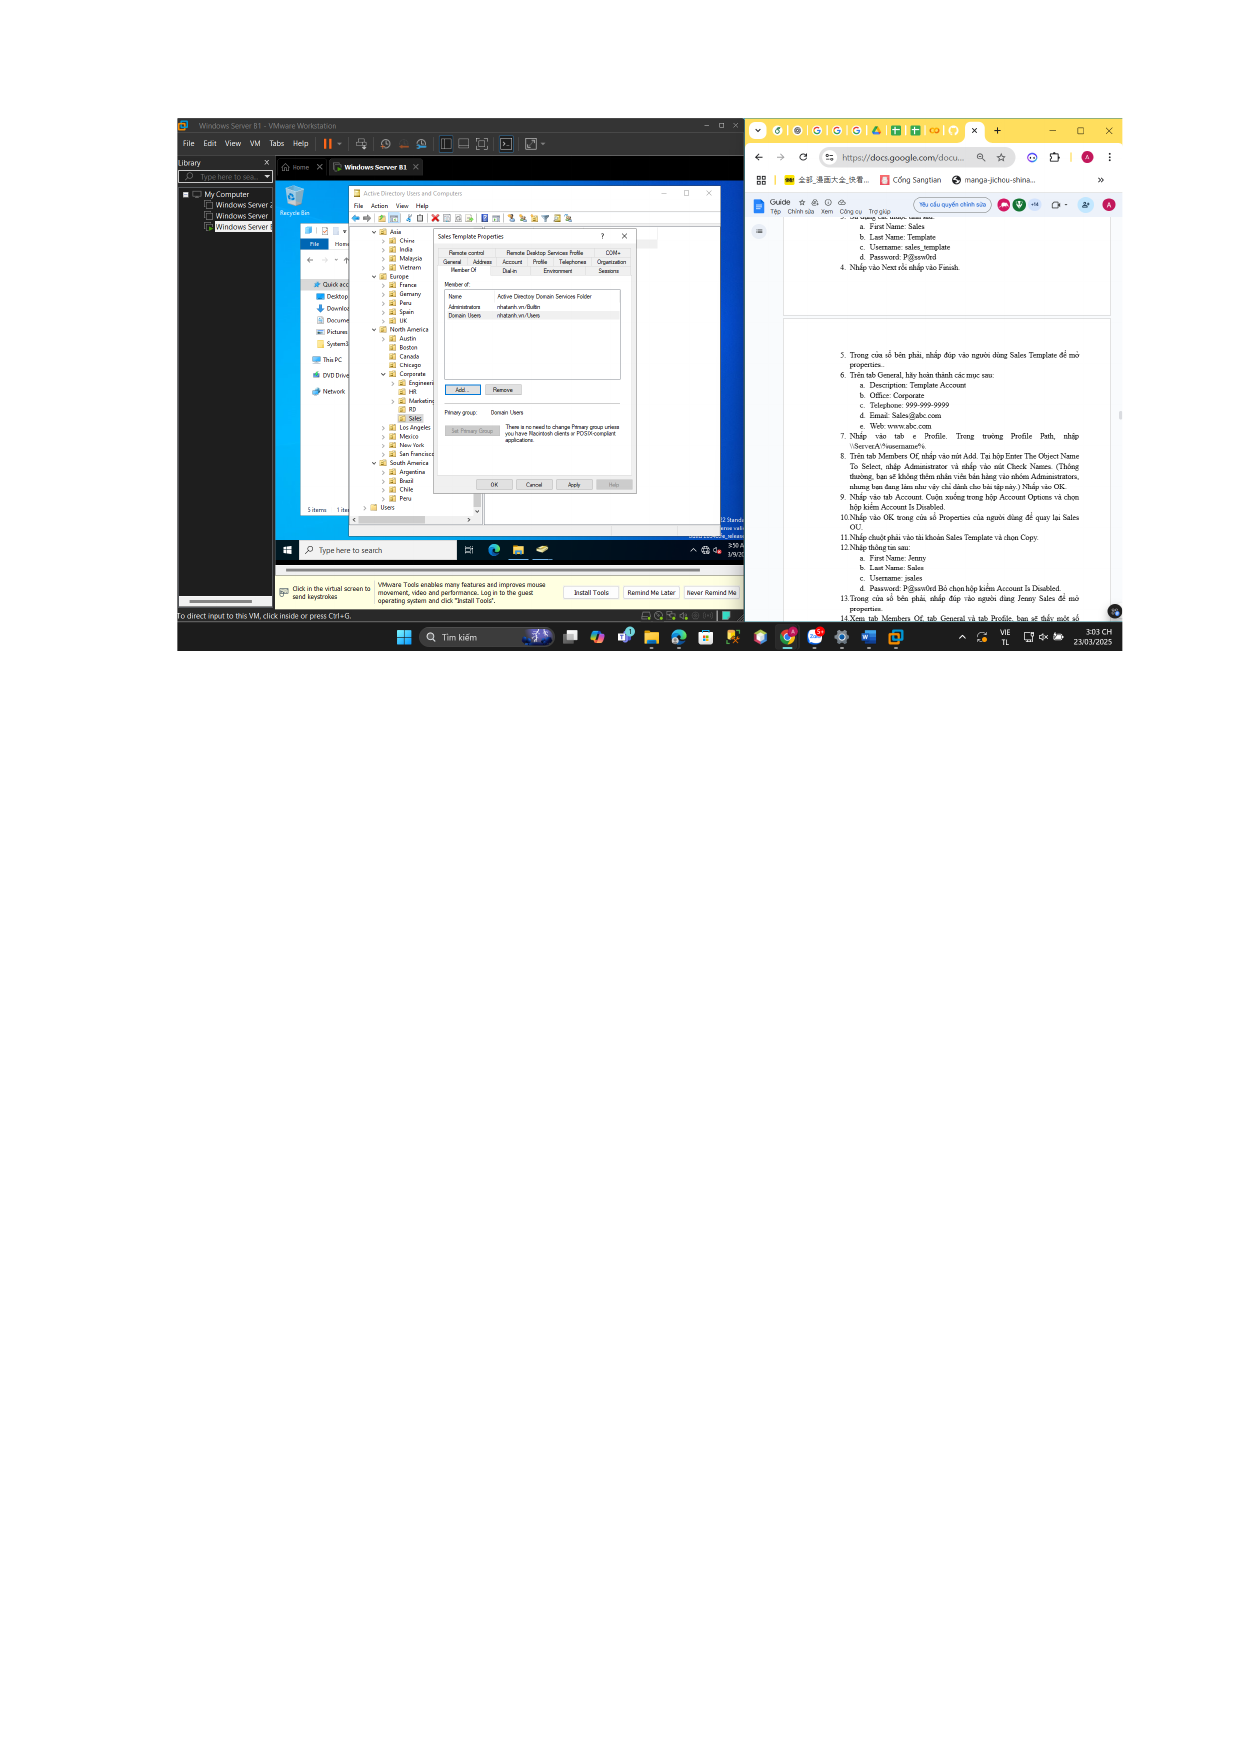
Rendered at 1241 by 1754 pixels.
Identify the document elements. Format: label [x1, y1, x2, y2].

picture [177, 118, 1123, 651]
